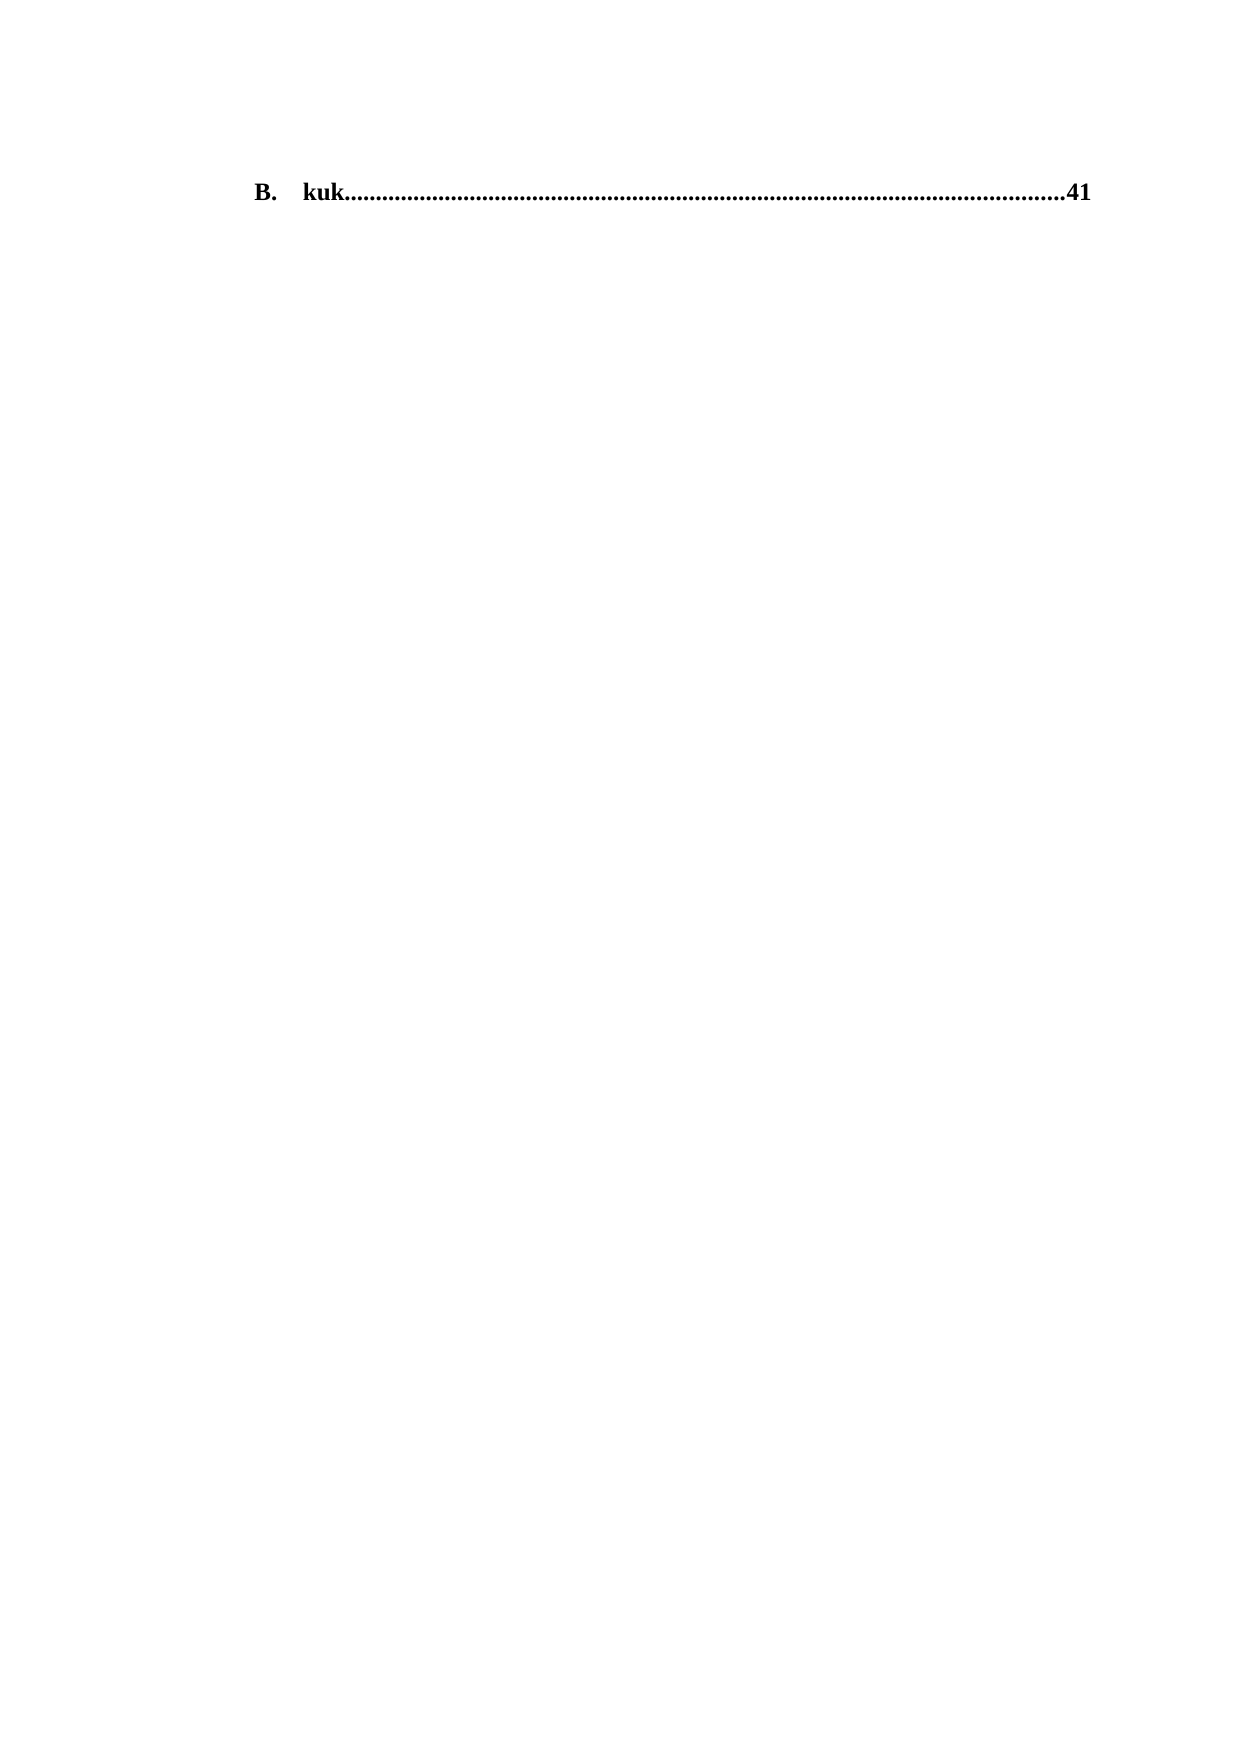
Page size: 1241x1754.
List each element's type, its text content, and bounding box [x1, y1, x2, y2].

text B. kuk 41 [207, 177, 1092, 206]
